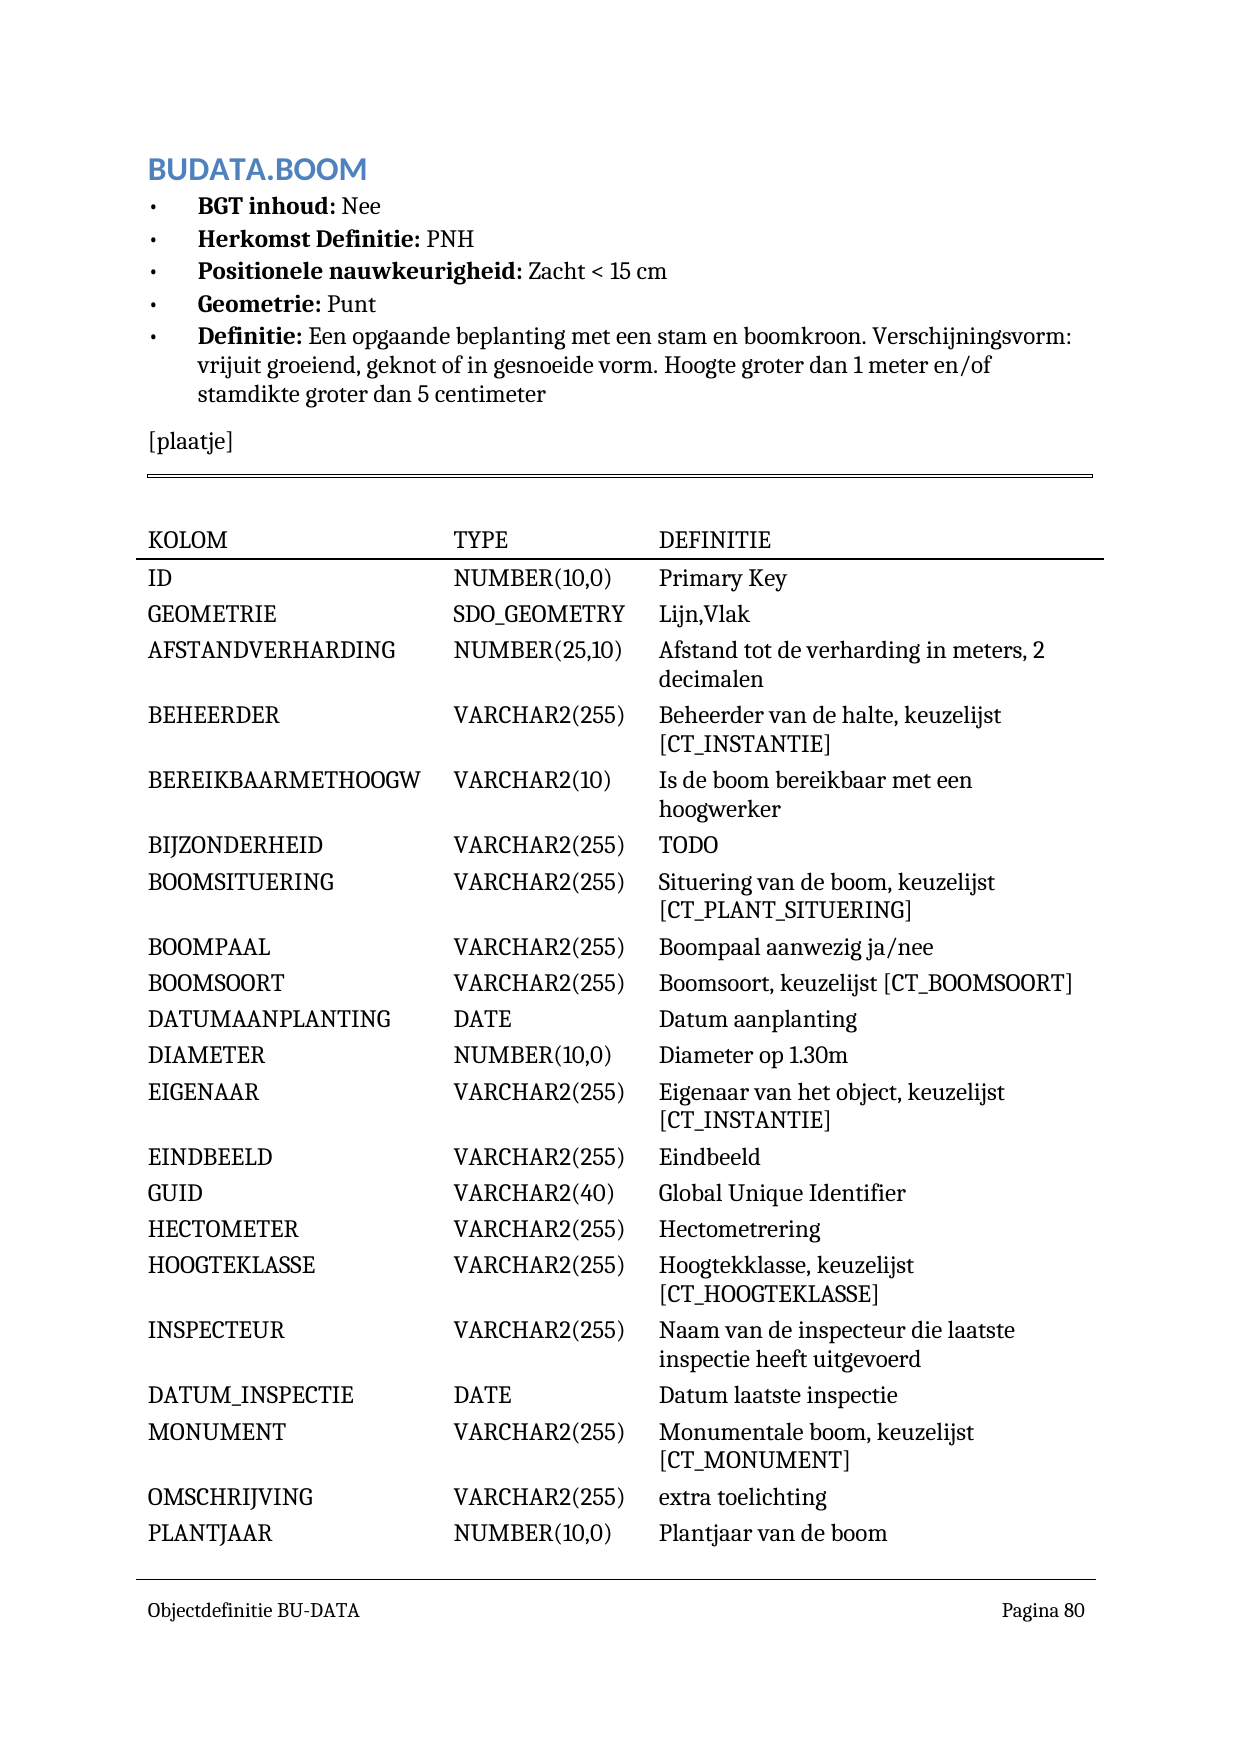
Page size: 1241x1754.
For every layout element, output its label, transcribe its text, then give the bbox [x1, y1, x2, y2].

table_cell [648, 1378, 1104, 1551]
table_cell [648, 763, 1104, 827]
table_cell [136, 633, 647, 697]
list Positionele nauwkeurigheid: Zacht < 15 cm [148, 257, 1093, 286]
list Herkomst Definitie: PNH [148, 224, 1093, 253]
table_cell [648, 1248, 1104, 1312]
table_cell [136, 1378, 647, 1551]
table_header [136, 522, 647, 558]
text [plaatje] [148, 427, 1093, 456]
list Definitie: Een opgaande beplanting met een stam en boomkroon. Verschijningsvorm: vrijuit groeiend, geknot of in gesnoeide vorm. Hoogte groter dan 1 meter en/of stamdikte groter dan 5 centimeter [148, 322, 1093, 408]
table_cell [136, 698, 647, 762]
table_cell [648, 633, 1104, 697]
list BGT inhoud: Nee [148, 192, 1093, 221]
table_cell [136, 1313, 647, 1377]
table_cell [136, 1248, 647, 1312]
list Geometrie: Punt [148, 289, 1093, 318]
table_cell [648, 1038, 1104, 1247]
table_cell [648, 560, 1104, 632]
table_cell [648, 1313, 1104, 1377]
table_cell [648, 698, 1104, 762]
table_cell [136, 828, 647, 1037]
subtitle BUDATA.BOOM [148, 148, 1093, 188]
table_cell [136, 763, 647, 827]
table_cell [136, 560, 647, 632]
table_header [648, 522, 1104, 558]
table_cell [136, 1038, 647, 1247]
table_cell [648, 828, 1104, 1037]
